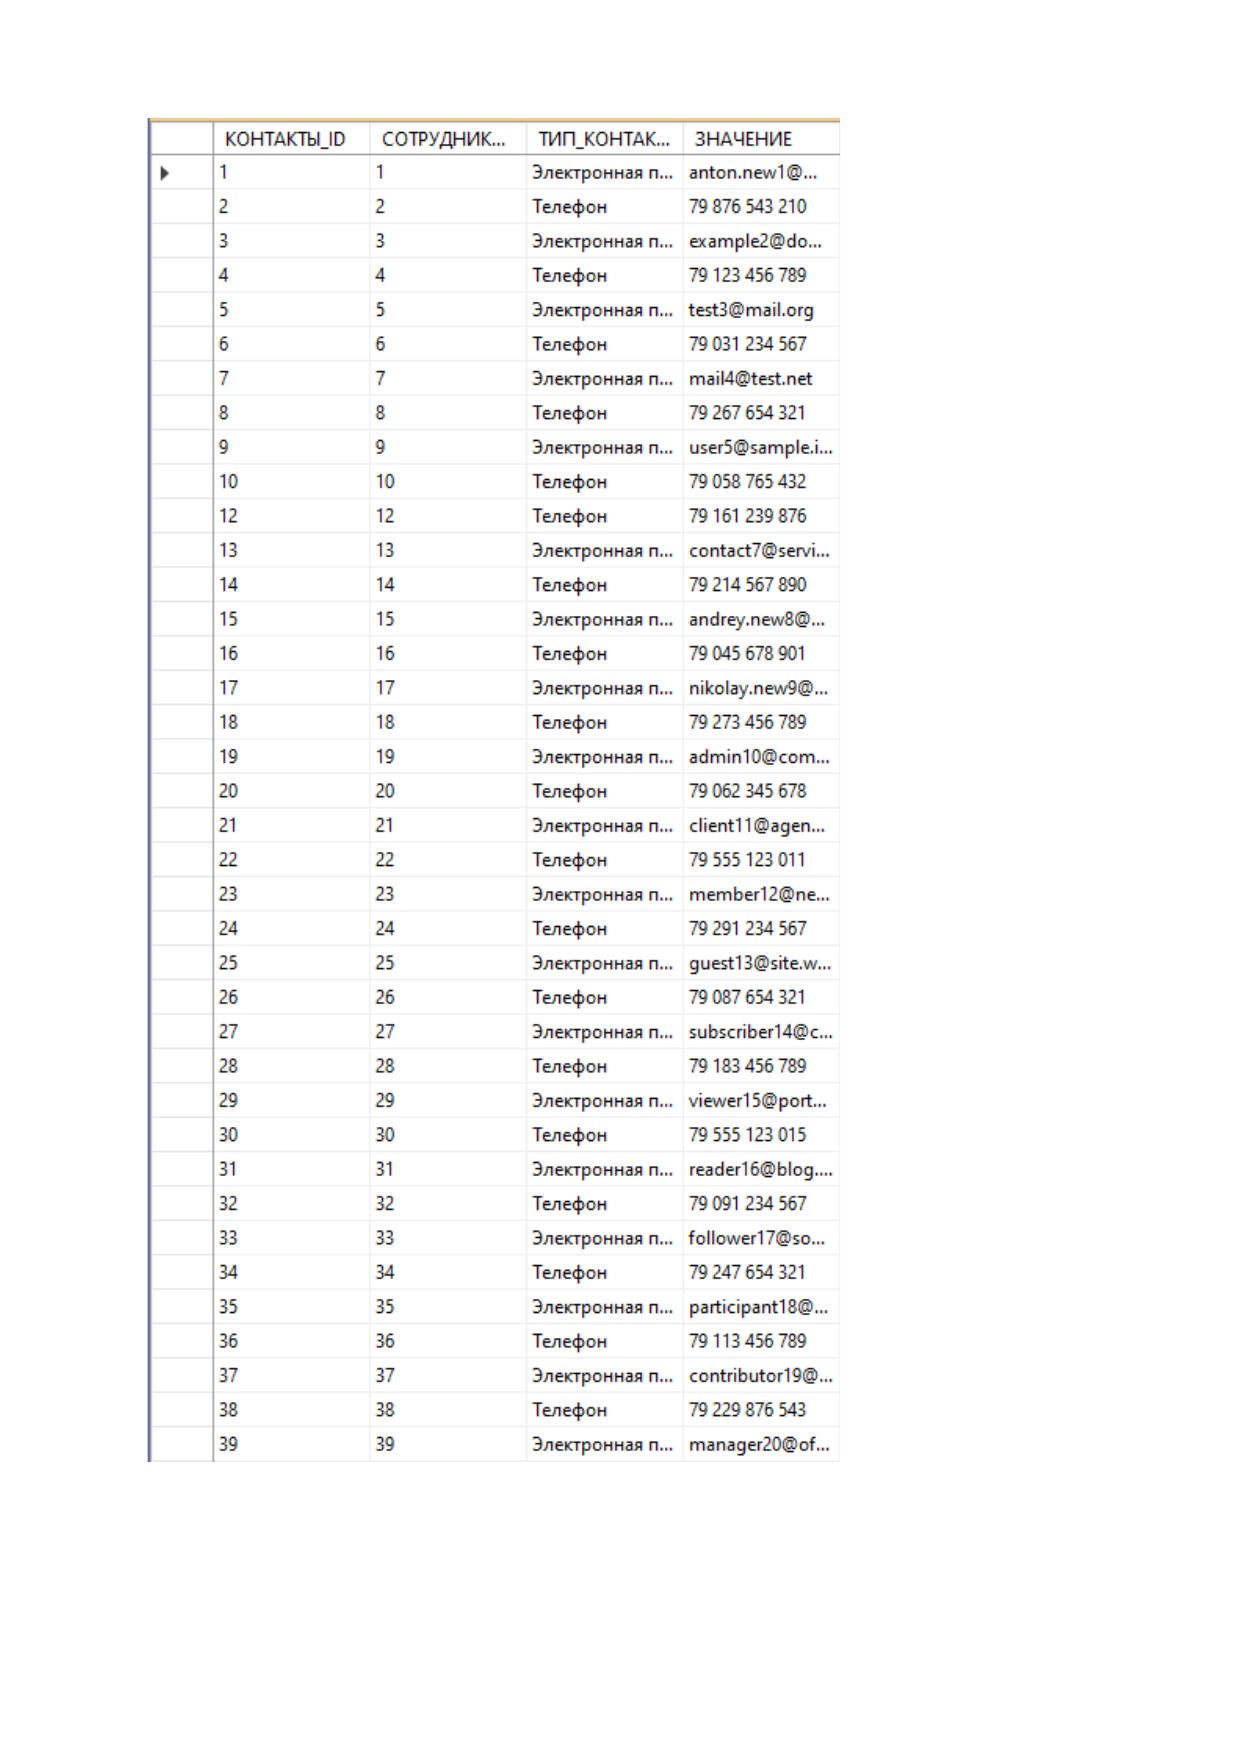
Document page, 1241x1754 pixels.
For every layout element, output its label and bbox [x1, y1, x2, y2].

picture [147, 118, 841, 1462]
